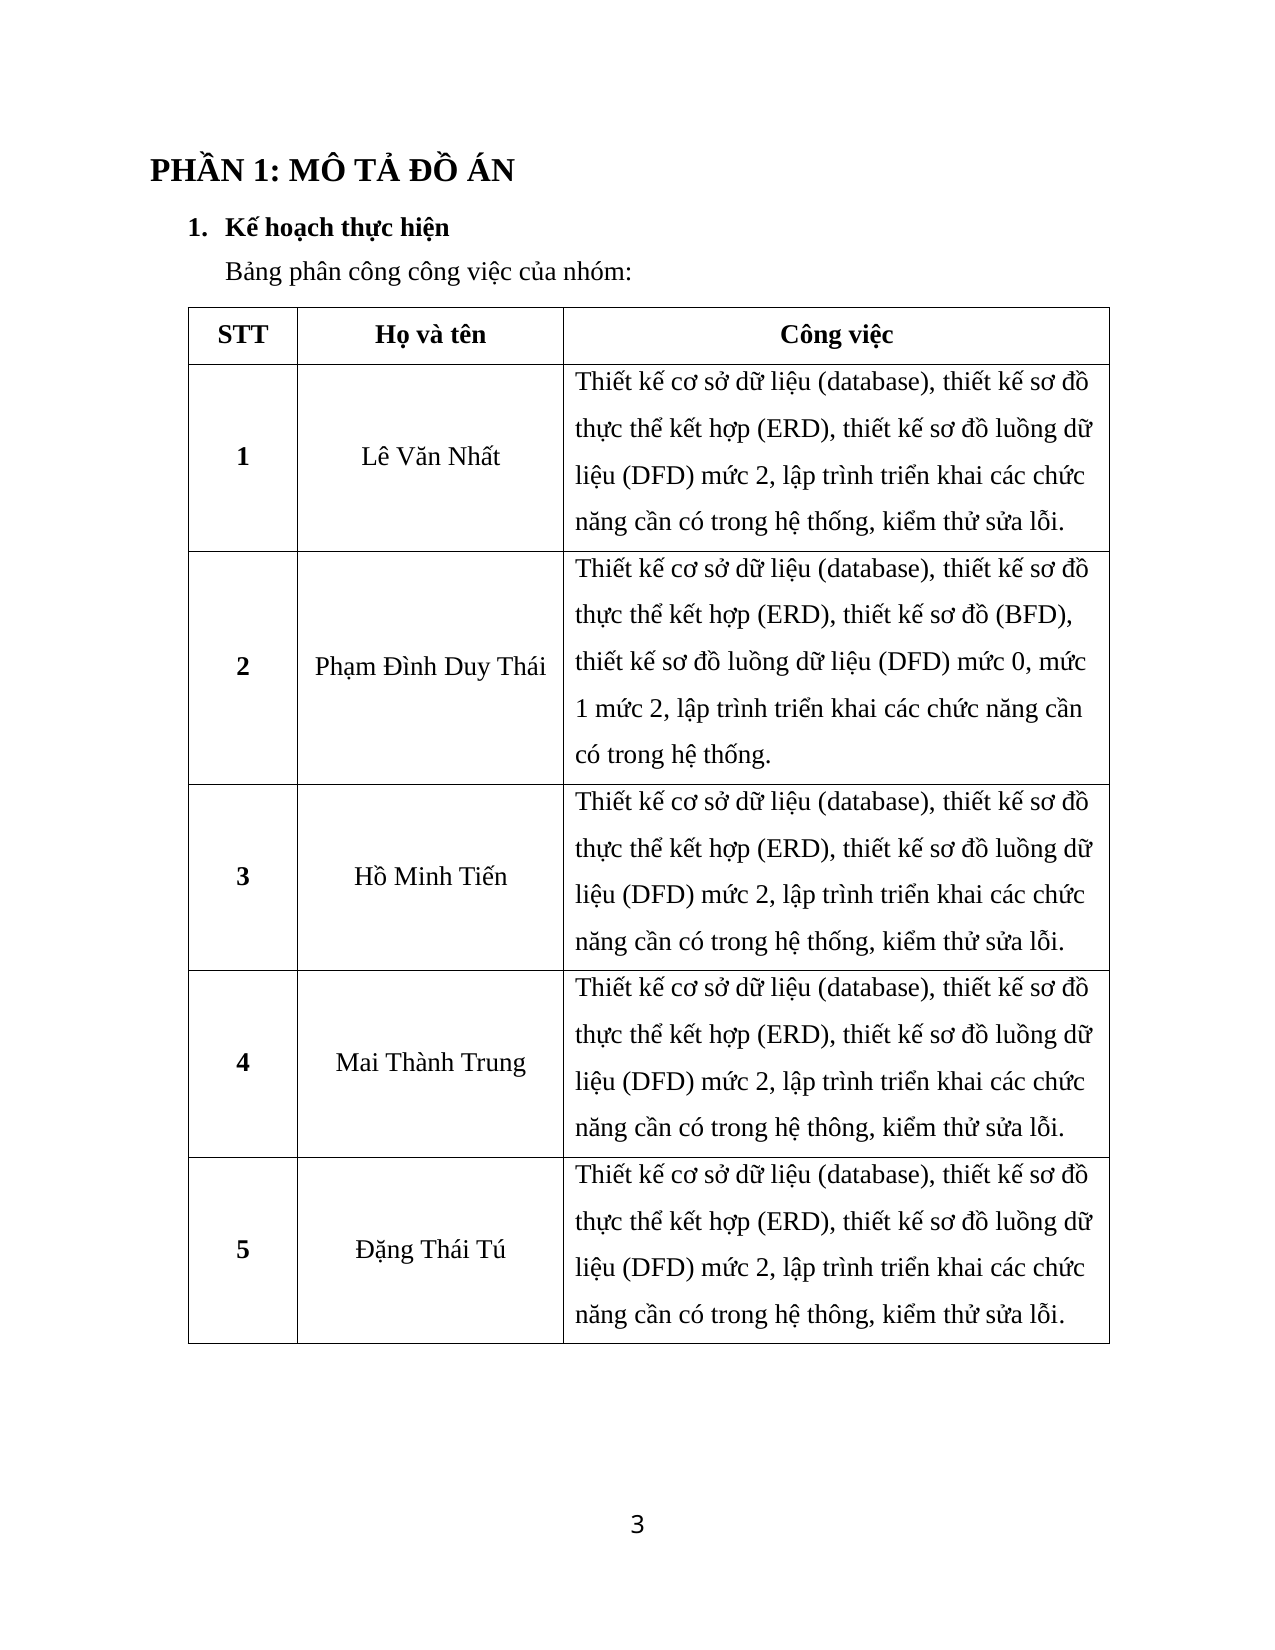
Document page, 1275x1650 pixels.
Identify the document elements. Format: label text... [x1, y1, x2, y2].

table_cell Mai Thành Trung [298, 971, 563, 1157]
table_header Họ và tên [298, 308, 563, 364]
table_cell Đặng Thái Tú [298, 1158, 563, 1343]
table_cell 3 [189, 785, 297, 970]
table_header STT [189, 308, 297, 364]
table_cell 5 [189, 1158, 297, 1343]
table_cell Thiết kế cơ sở dữ liệu (database), thiết kế sơ đồ thực thể kết hợp (ERD), thiết kế sơ đồ luồng dữ liệu (DFD) mức 2, lập trình triển khai các chức năng cần có trong hệ thông, kiểm thử sửa lỗi. [564, 971, 1109, 1157]
table_header Công việc [564, 308, 1109, 364]
table_cell Thiết kế cơ sở dữ liệu (database), thiết kế sơ đồ thực thể kết hợp (ERD), thiết kế sơ đồ (BFD), thiết kế sơ đồ luồng dữ liệu (DFD) mức 0, mức 1 mức 2, lập trình triển khai các chức năng cần có trong hệ thống. [564, 552, 1109, 784]
list Bảng phân công công việc của nhóm: [225, 255, 1125, 286]
table_cell Hồ Minh Tiến [298, 785, 563, 970]
table_cell 2 [189, 552, 297, 784]
table_cell Thiết kế cơ sở dữ liệu (database), thiết kế sơ đồ thực thể kết hợp (ERD), thiết kế sơ đồ luồng dữ liệu (DFD) mức 2, lập trình triển khai các chức năng cần có trong hệ thông, kiểm thử sửa lỗi. [564, 1158, 1109, 1343]
table_cell 1 [189, 365, 297, 551]
table_cell Lê Văn Nhất [298, 365, 563, 551]
table_cell Thiết kế cơ sở dữ liệu (database), thiết kế sơ đồ thực thể kết hợp (ERD), thiết kế sơ đồ luồng dữ liệu (DFD) mức 2, lập trình triển khai các chức năng cần có trong hệ thống, kiểm thử sửa lỗi. [564, 785, 1109, 970]
table_cell Phạm Đình Duy Thái [298, 552, 563, 784]
table_cell 4 [189, 971, 297, 1157]
subtitle Kế hoạch thực hiện [187, 211, 1125, 242]
table_cell Thiết kế cơ sở dữ liệu (database), thiết kế sơ đồ thực thể kết hợp (ERD), thiết kế sơ đồ luồng dữ liệu (DFD) mức 2, lập trình triển khai các chức năng cần có trong hệ thống, kiểm thử sửa lỗi. [564, 365, 1109, 551]
subtitle PHẦN 1: MÔ TẢ ĐỒ ÁN [150, 150, 1125, 188]
